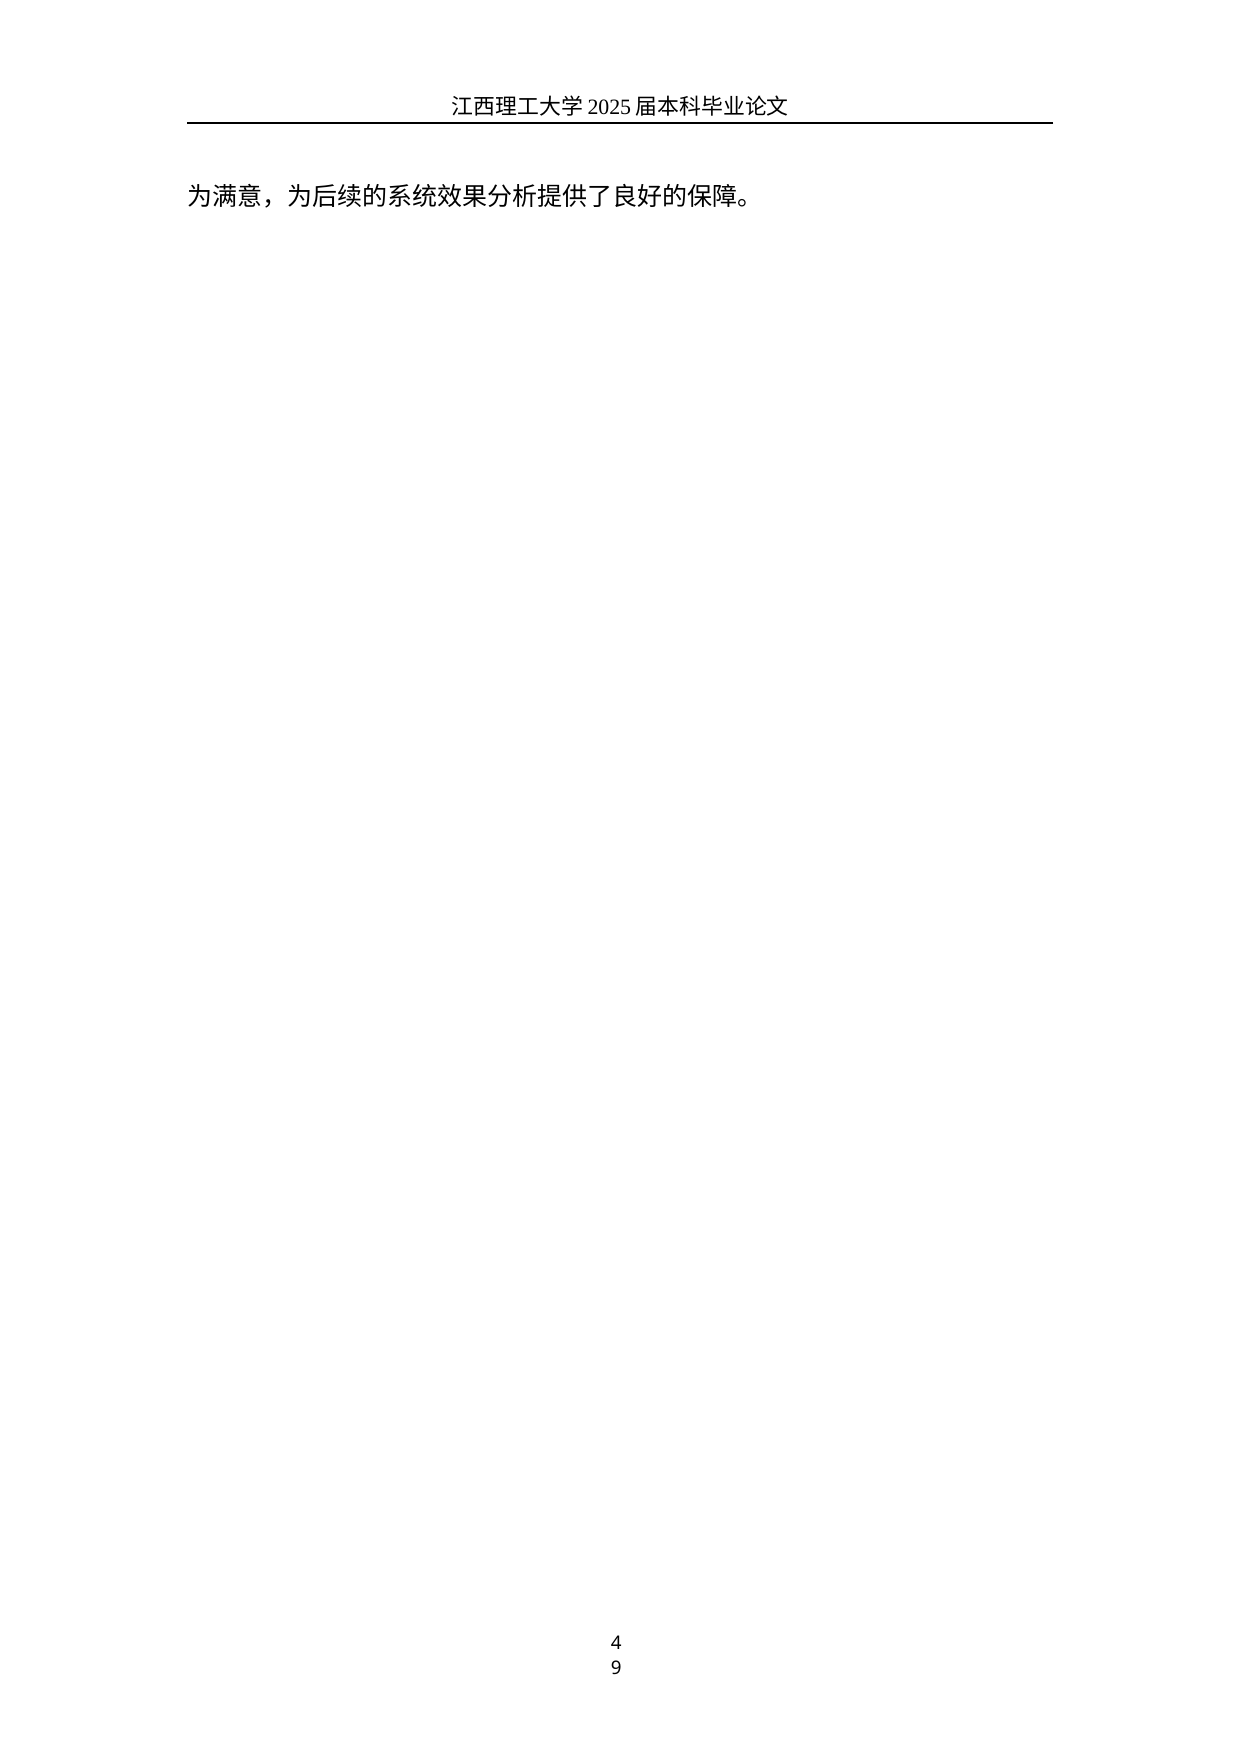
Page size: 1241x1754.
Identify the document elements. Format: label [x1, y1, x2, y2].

text [187, 162, 1053, 227]
